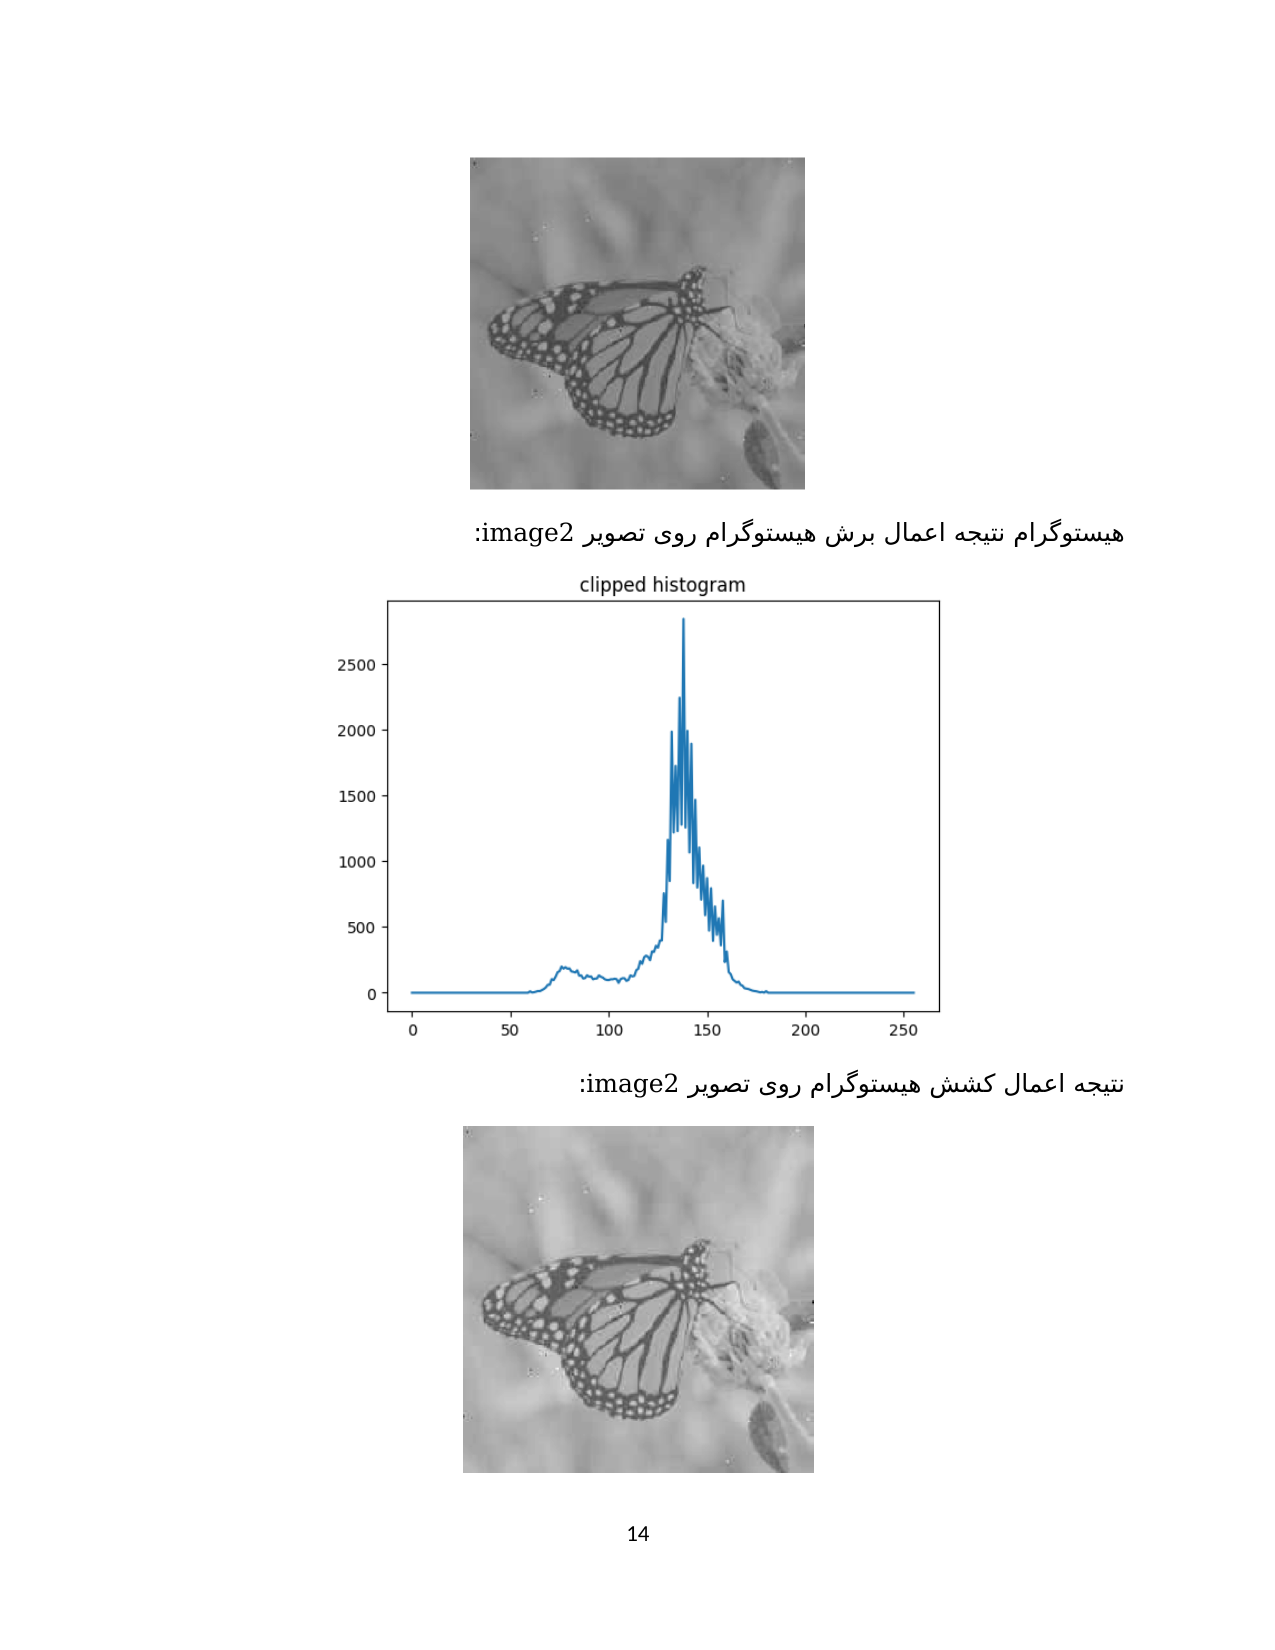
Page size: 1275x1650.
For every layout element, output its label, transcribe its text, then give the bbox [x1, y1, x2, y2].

text نتیجه اعمال کشش هیستوگرام روی تصویر image2: [150, 1068, 1125, 1098]
picture [326, 566, 948, 1049]
text هیستوگرام نتیجه اعمال برش هیستوگرام روی تصویر image2: [150, 516, 1125, 547]
picture [461, 150, 813, 498]
picture [453, 1117, 822, 1482]
